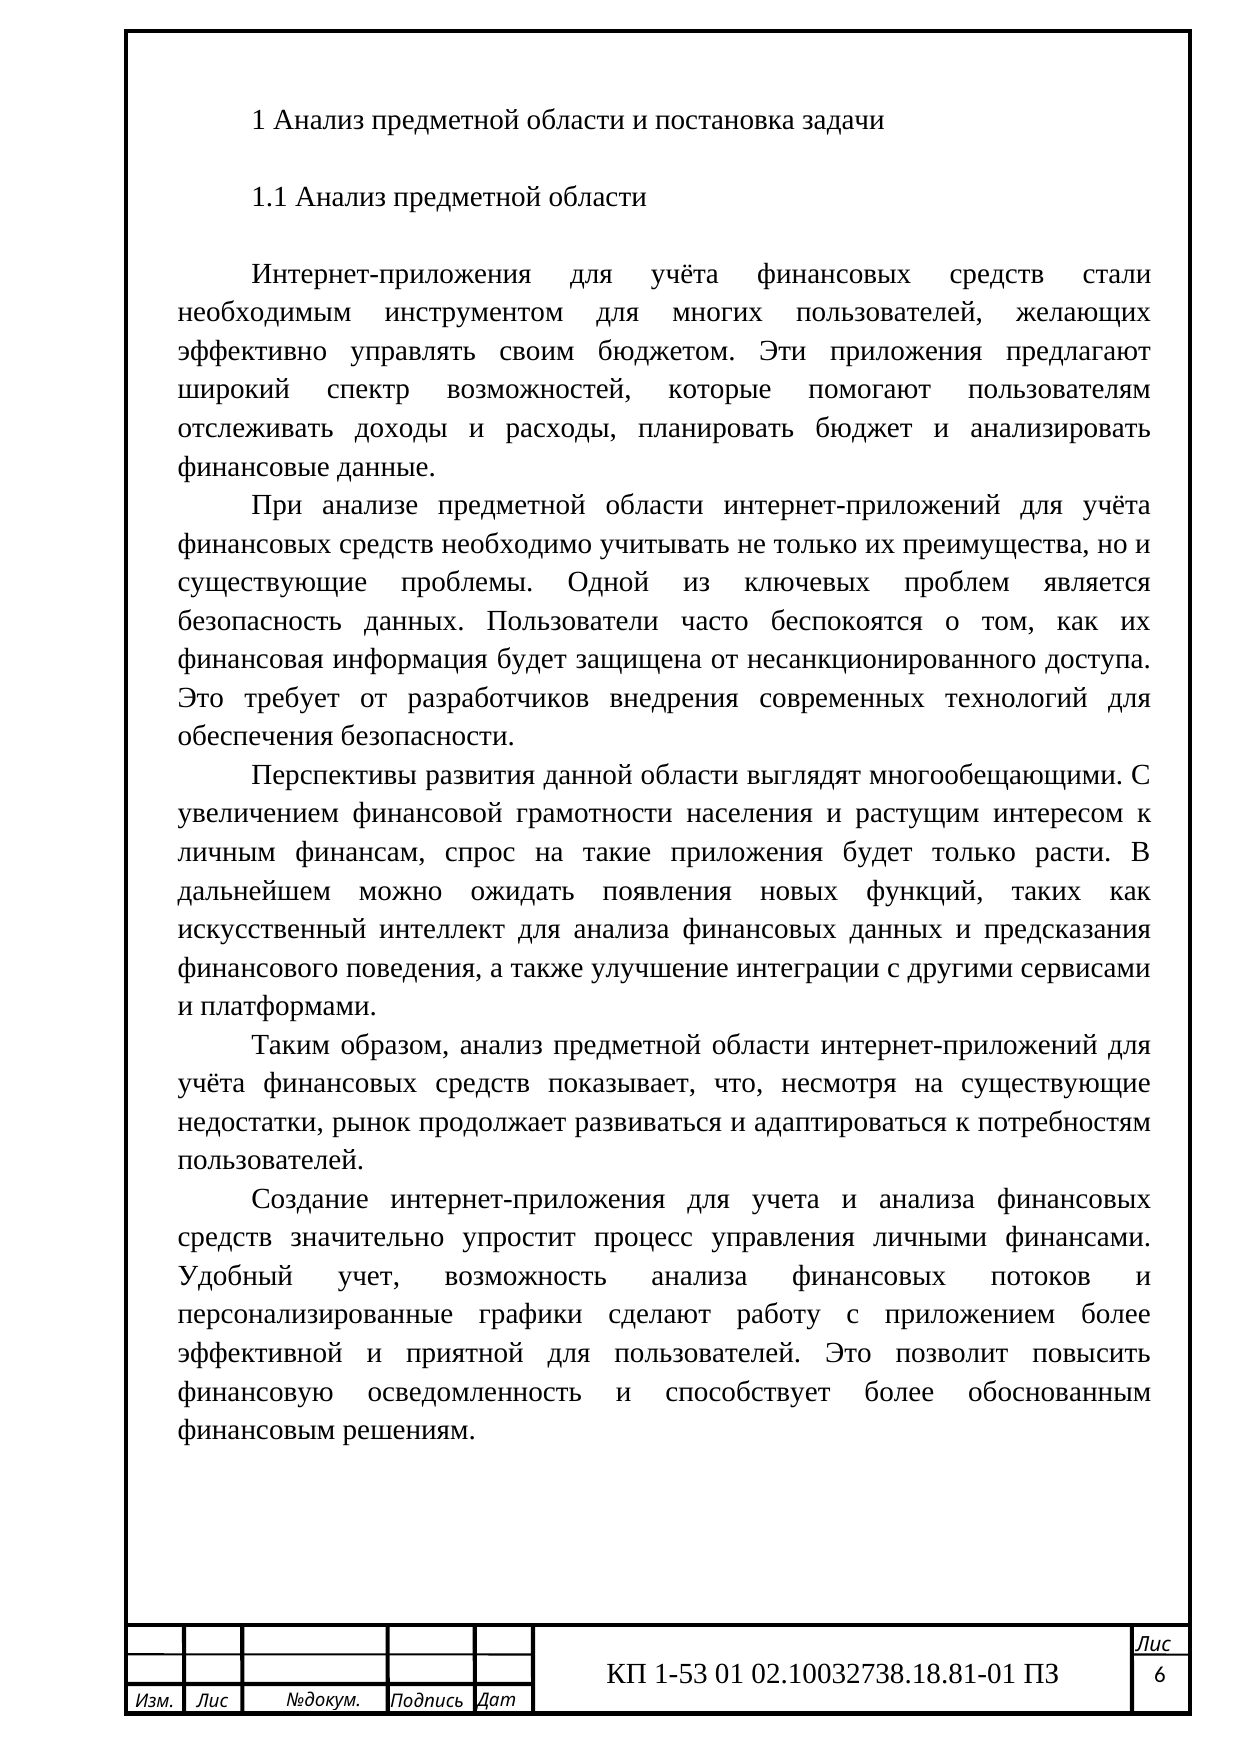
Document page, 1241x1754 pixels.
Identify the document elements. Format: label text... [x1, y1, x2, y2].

text Перспективы развития данной области выглядят многообещающими. С увеличением финансовой грамотности населения и растущим интересом к личным финансам, спрос на такие приложения будет только расти. В дальнейшем можно ожидать появления новых функций, таких как искусственный интеллект для анализа финансовых данных и предсказания финансового поведения, а также улучшение интеграции с другими сервисами и платформами. [177, 757, 1152, 1022]
text 1.1 Анализ предметной области [177, 179, 1152, 212]
text При анализе предметной области интернет-приложений для учёта финансовых средств необходимо учитывать не только их преимущества, но и существующие проблемы. Одной из ключевых проблем является безопасность данных. Пользователи часто беспокоятся о том, как их финансовая информация будет защищена от несанкционированного доступа. Это требует от разработчиков внедрения современных технологий для обеспечения безопасности. [177, 487, 1152, 752]
text Интернет-приложения для учёта финансовых средств стали необходимым инструментом для многих пользователей, желающих эффективно управлять своим бюджетом. Эти приложения предлагают широкий спектр возможностей, которые помогают пользователям отслеживать доходы и расходы, планировать бюджет и анализировать финансовые данные. [177, 256, 1152, 482]
text Создание интернет-приложения для учета и анализа финансовых средств значительно упростит процесс управления личными финансами. Удобный учет, возможность анализа финансовых потоков и персонализированные графики сделают работу с приложением более эффективной и приятной для пользователей. Это позволит повысить финансовую осведомленность и способствует более обоснованным финансовым решениям. [177, 1181, 1152, 1446]
text 1 Анализ предметной области и постановка задачи [177, 102, 1152, 135]
text Таким образом, анализ предметной области интернет-приложений для учёта финансовых средств показывает, что, несмотря на существующие недостатки, рынок продолжает развиваться и адаптироваться к потребностям пользователей. [177, 1027, 1152, 1176]
